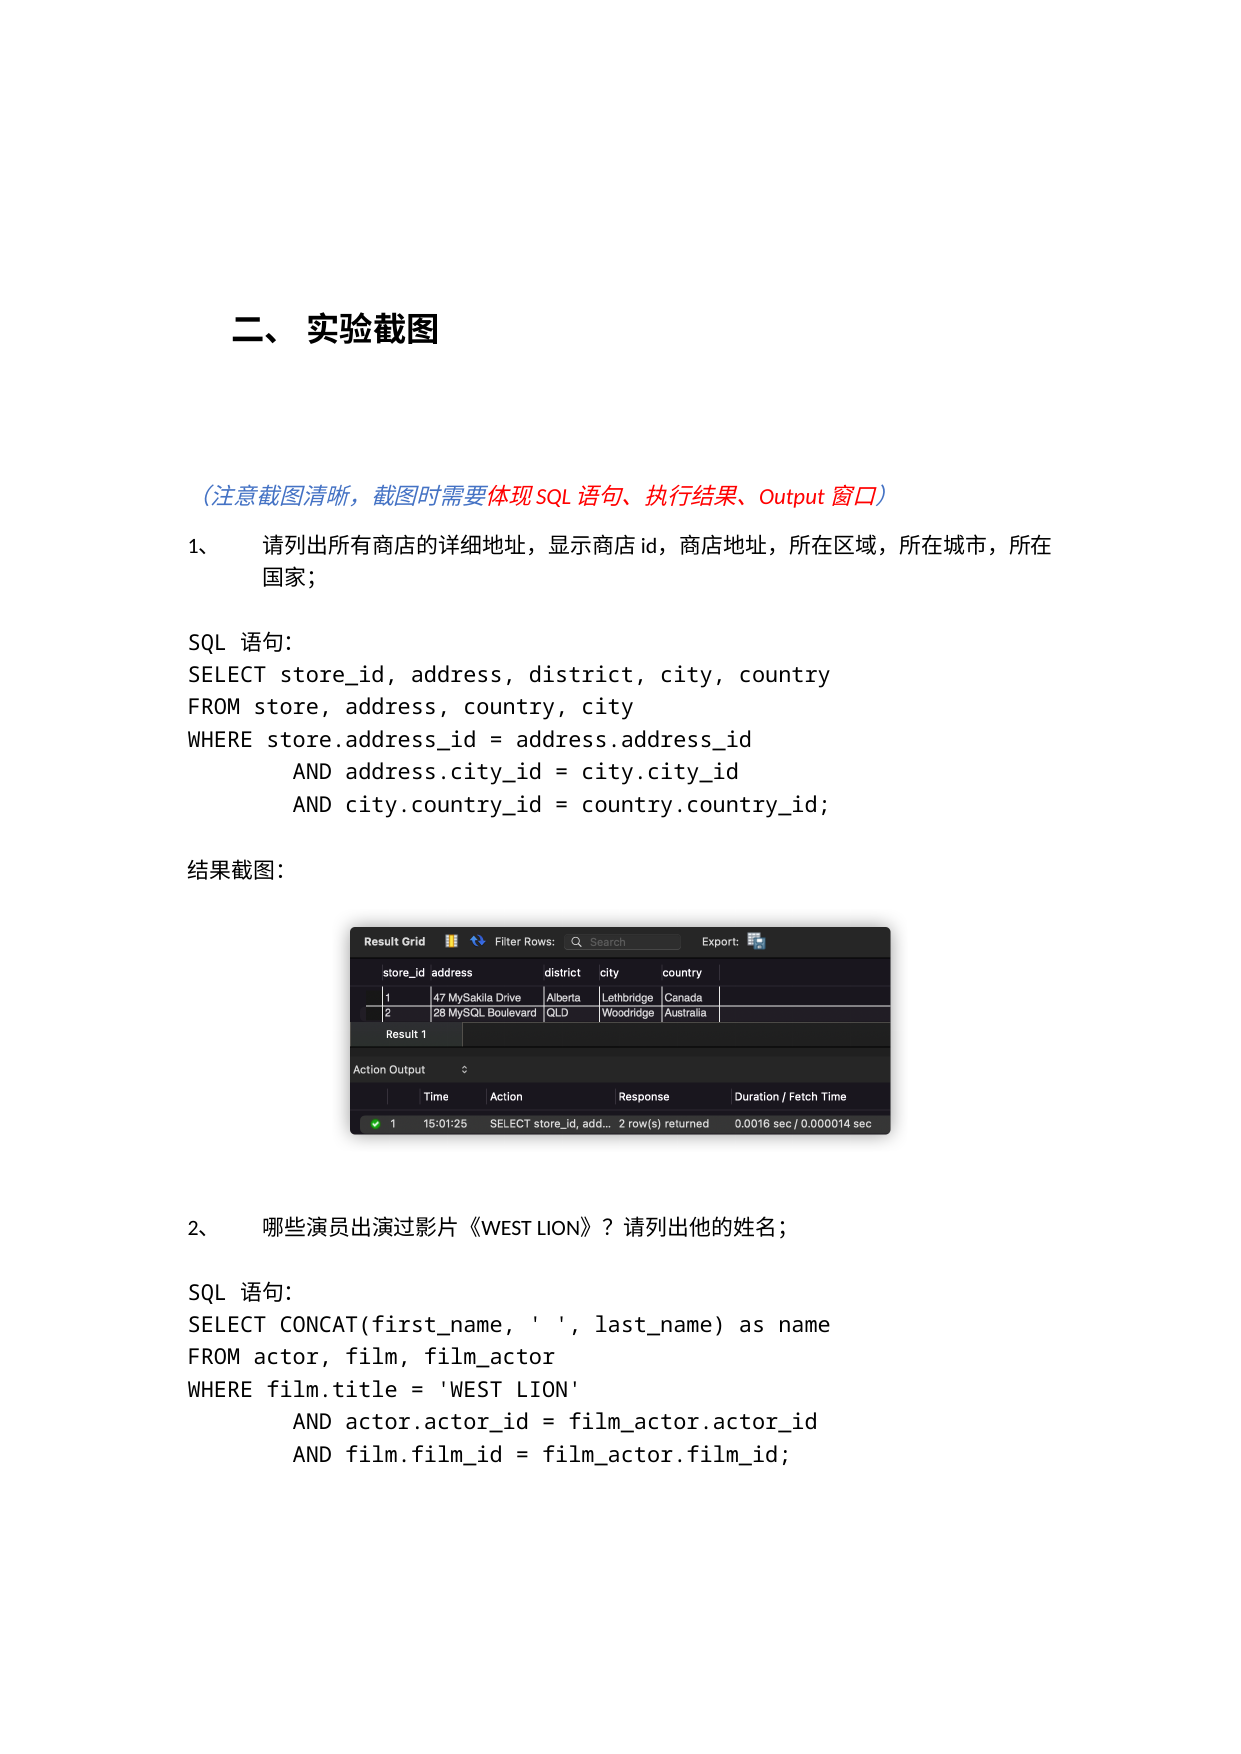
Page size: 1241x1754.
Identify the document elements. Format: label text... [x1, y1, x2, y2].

text AND city.country_id = country.country_id; [187, 787, 1053, 820]
text AND film.film_id = film_actor.film_id; [187, 1437, 1053, 1470]
text 结果截图： [187, 852, 1053, 885]
text SELECT CONCAT(first_name, ' ', last_name) as name [187, 1307, 1053, 1340]
text （注意截图清晰，截图时需要体现SQL语句、执行结果、Output窗口） [187, 462, 1053, 527]
list 请列出所有商店的详细地址，显示商店id，商店地址，所在区域，所在城市，所在国家； [187, 527, 1053, 592]
text FROM actor, film, film_actor [187, 1340, 1053, 1372]
text WHERE store.address_id = address.address_id [187, 722, 1053, 755]
text WHERE film.title = 'WEST LION' [187, 1372, 1053, 1405]
picture [332, 909, 908, 1152]
text AND address.city_id = city.city_id [187, 755, 1053, 787]
text FROM store, address, country, city [187, 690, 1053, 722]
text AND actor.actor_id = film_actor.actor_id [187, 1405, 1053, 1437]
list 哪些演员出演过影片《WEST LION》？请列出他的姓名； [187, 1210, 1053, 1242]
text SELECT store_id, address, district, city, country [187, 657, 1053, 690]
text SQL 语句： [187, 1275, 1053, 1307]
subtitle 实验截图 [231, 295, 1053, 360]
text SQL 语句： [187, 625, 1053, 657]
